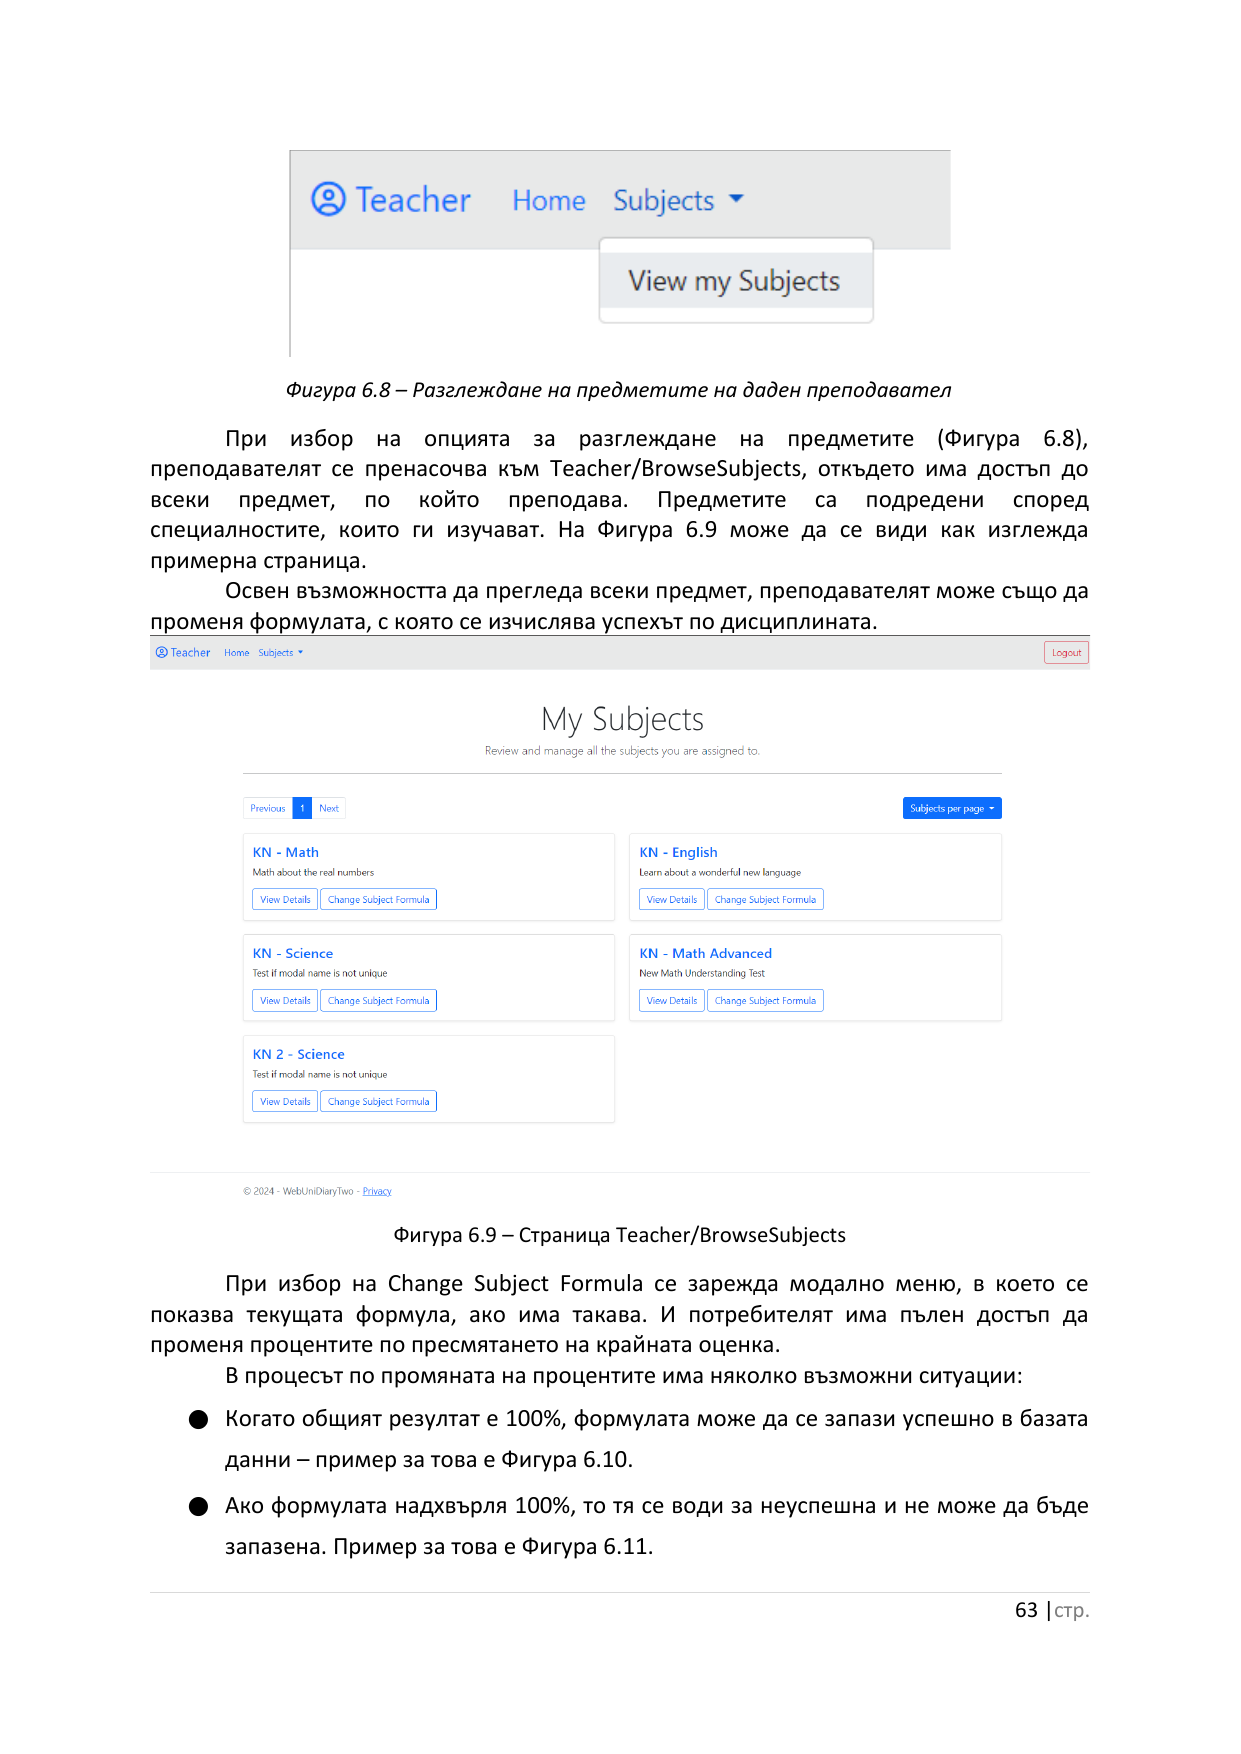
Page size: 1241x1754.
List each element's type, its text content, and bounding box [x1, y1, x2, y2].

list Когато общият резултат е 100%, формулата може да се запази успешно в базата данни – пример за това е Фигура 6.10. [187, 1389, 1090, 1474]
text Фигура 6.8 – Разглеждане на предметите на даден преподавател [150, 375, 1090, 403]
text Освен възможността да прегледа всеки предмет, преподавателят може също да променя формулата, с която се изчислява успехът по дисциплината. [150, 574, 1090, 635]
text Фигура 6.9 – Страница Teacher/BrowseSubjects [150, 1221, 1090, 1249]
text При избор на Change Subject Formula се зарежда модално меню, в което се показва текущата формула, ако има такава. И потребителят има пълен достъп да променя процентите по пресмятането на крайната оценка. [150, 1267, 1090, 1359]
picture [289, 150, 951, 357]
picture [150, 635, 1091, 1202]
list Ако формулата надхвърля 100%, то тя се води за неуспешна и не може да бъде запазена. Пример за това е Фигура 6.11. [187, 1476, 1090, 1560]
text В процесът по промяната на процентите има няколко възможни ситуации: [150, 1359, 1090, 1389]
text При избор на опцията за разглеждане на предметите (Фигура 6.8), преподавателят се пренасочва към Teacher/BrowseSubjects, откъдето има достъп до всеки предмет, по който преподава. Предметите са подредени според специалностите, които ги изучават. На Фигура 6.9 може да се види как изглежда примерна страница. [150, 422, 1090, 574]
